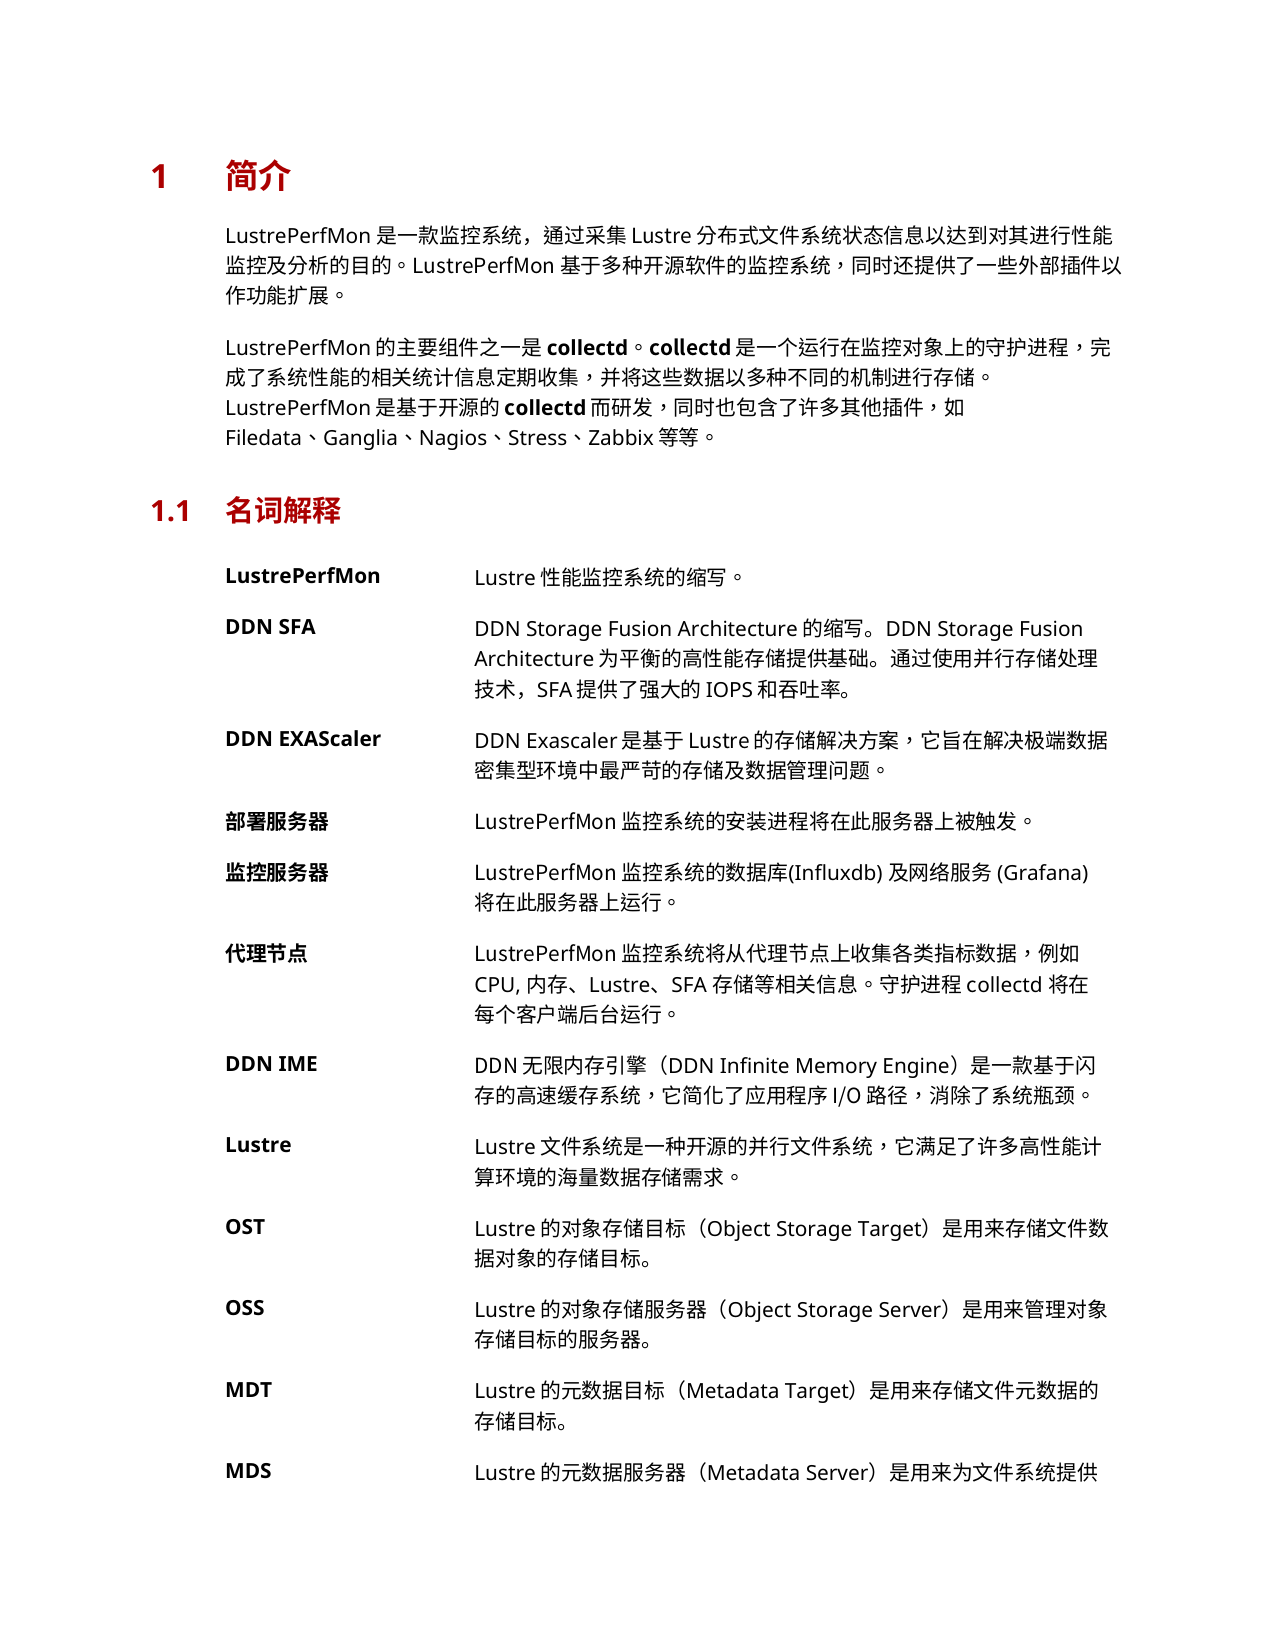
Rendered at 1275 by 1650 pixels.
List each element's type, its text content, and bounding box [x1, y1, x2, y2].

table_cell OST [219, 1202, 468, 1283]
table_header Lustre性能监控系统的缩写。 [468, 551, 1116, 602]
table_cell DDN Exascaler是基于Lustre的存储解决方案，它旨在解决极端数据密集型环境中最严苛的存储及数据管理问题。 [468, 714, 1116, 795]
table_cell DDN EXAScaler [219, 714, 468, 795]
table_cell Lustre的对象存储服务器（Object Storage Server）是用来管理对象存储目标的服务器。 [468, 1283, 1116, 1364]
table_cell LustrePerfMon监控系统的安装进程将在此服务器上被触发。 [468, 795, 1116, 846]
table_cell MDT [219, 1364, 468, 1446]
table_cell Lustre的元数据目标（Metadata Target）是用来存储文件元数据的存储目标。 [468, 1364, 1116, 1446]
table_cell DDN Storage Fusion Architecture的缩写。DDN Storage Fusion Architecture为平衡的高性能存储提供基础。通过使用并行存储处理技术，SFA提供了强大的IOPS和吞吐率。 [468, 602, 1116, 713]
table_cell Lustre的对象存储目标（Object Storage Target）是用来存储文件数据对象的存储目标。 [468, 1202, 1116, 1283]
table_cell DDN IME [219, 1039, 468, 1120]
table_cell MDS [219, 1446, 468, 1495]
table_cell DDN无限内存引擎（DDN Infinite Memory Engine）是一款基于闪存的高速缓存系统，它简化了应用程序I/O路径，消除了系统瓶颈。 [468, 1039, 1116, 1120]
table_cell DDN SFA [219, 602, 468, 713]
subtitle 名词解释 [150, 487, 1125, 530]
table_cell 部署服务器 [219, 795, 468, 846]
table_cell LustrePerfMon监控系统的数据库(Influxdb) 及网络服务 (Grafana) 将在此服务器上运行。 [468, 846, 1116, 927]
table_cell 代理节点 [219, 927, 468, 1039]
table_cell OSS [219, 1283, 468, 1364]
text LustrePerfMon 是一款监控系统，通过采集Lustre分布式文件系统状态信息以达到对其进行性能监控及分析的目的。LustrePerfMon基于多种开源软件的监控系统，同时还提供了一些外部插件以作功能扩展。 [225, 219, 1125, 310]
table_header LustrePerfMon [219, 551, 468, 602]
subtitle 简介 [150, 150, 1125, 198]
table_cell LustrePerfMon监控系统将从代理节点上收集各类指标数据，例如CPU, 内存、Lustre、SFA 存储等相关信息。守护进程collectd 将在每个客户端后台运行。 [468, 927, 1116, 1039]
text LustrePerfMon的主要组件之一是 collectd。collectd是一个运行在监控对象上的守护进程，完成了系统性能的相关统计信息定期收集，并将这些数据以多种不同的机制进行存储。LustrePerfMon是基于开源的collectd而研发，同时也包含了许多其他插件，如Filedata、Ganglia、Nagios、Stress、Zabbix等等。 [225, 331, 1125, 452]
table_cell 监控服务器 [219, 846, 468, 927]
table_cell Lustre [219, 1120, 468, 1202]
table_cell Lustre文件系统是一种开源的并行文件系统，它满足了许多高性能计算环境的海量数据存储需求。 [468, 1120, 1116, 1202]
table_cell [468, 1446, 1116, 1495]
